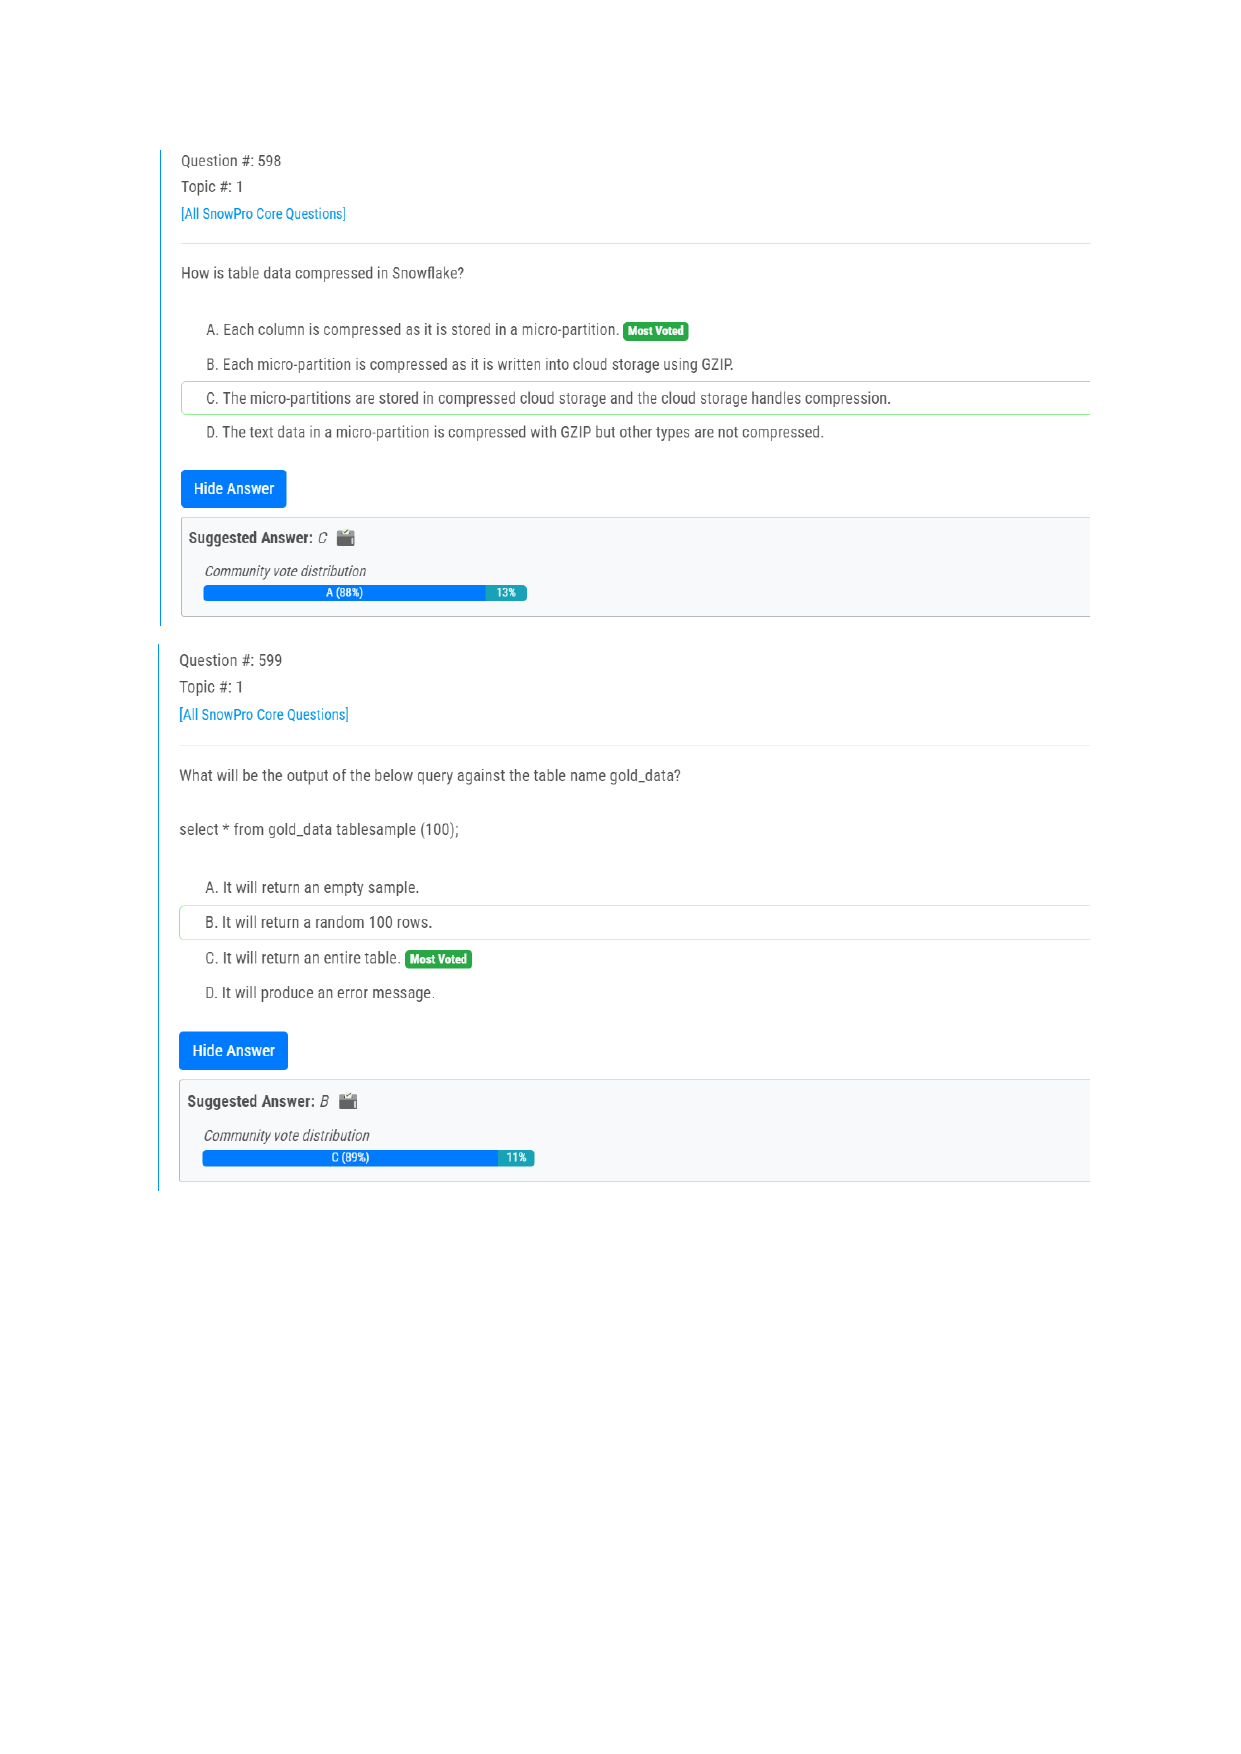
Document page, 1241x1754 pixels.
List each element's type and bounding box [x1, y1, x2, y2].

picture [150, 644, 1091, 1191]
picture [150, 150, 1091, 626]
